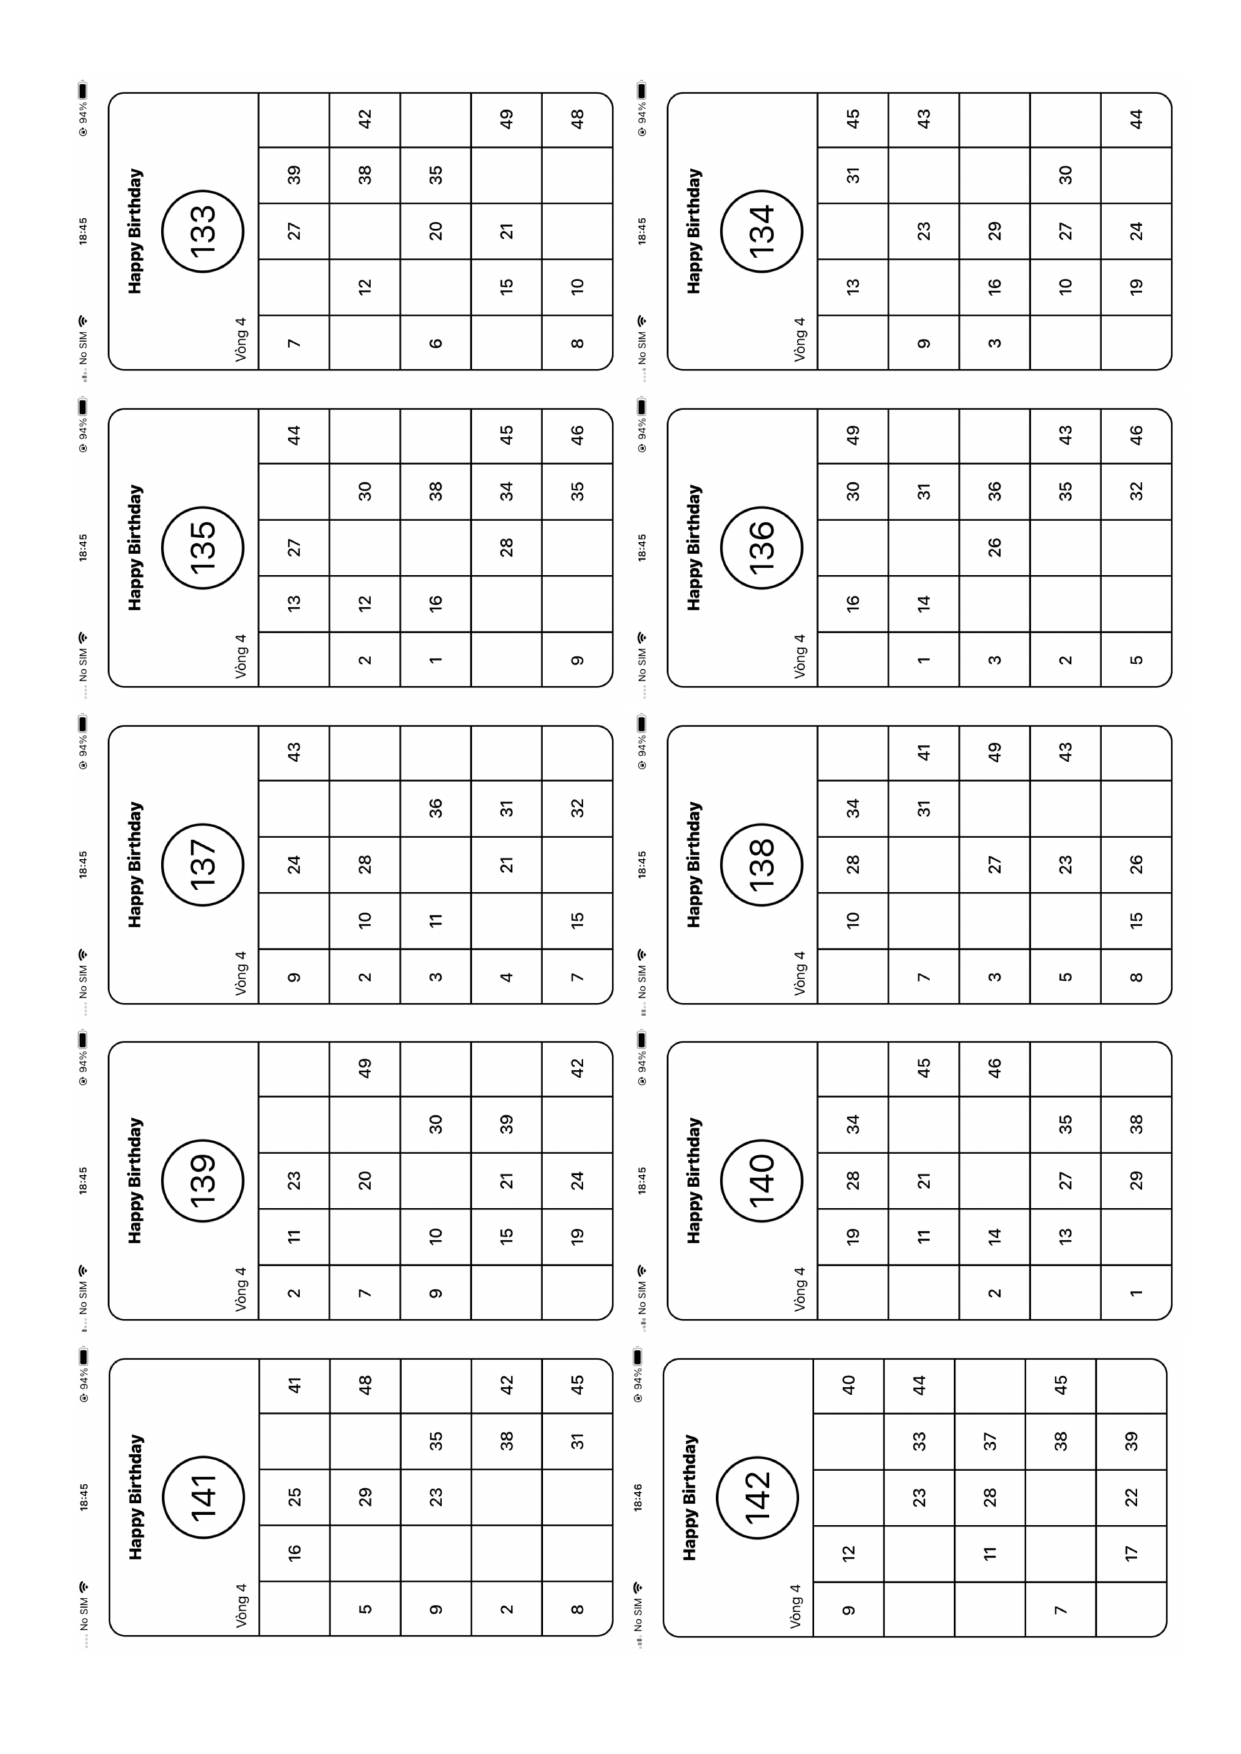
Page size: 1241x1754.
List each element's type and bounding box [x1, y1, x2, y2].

picture [76, 1342, 629, 1653]
picture [75, 392, 629, 704]
picture [630, 1342, 1183, 1654]
picture [75, 1025, 629, 1337]
picture [634, 709, 1188, 1021]
picture [634, 1025, 1188, 1337]
picture [75, 76, 629, 387]
picture [634, 76, 1188, 387]
picture [634, 392, 1188, 704]
picture [75, 709, 629, 1021]
